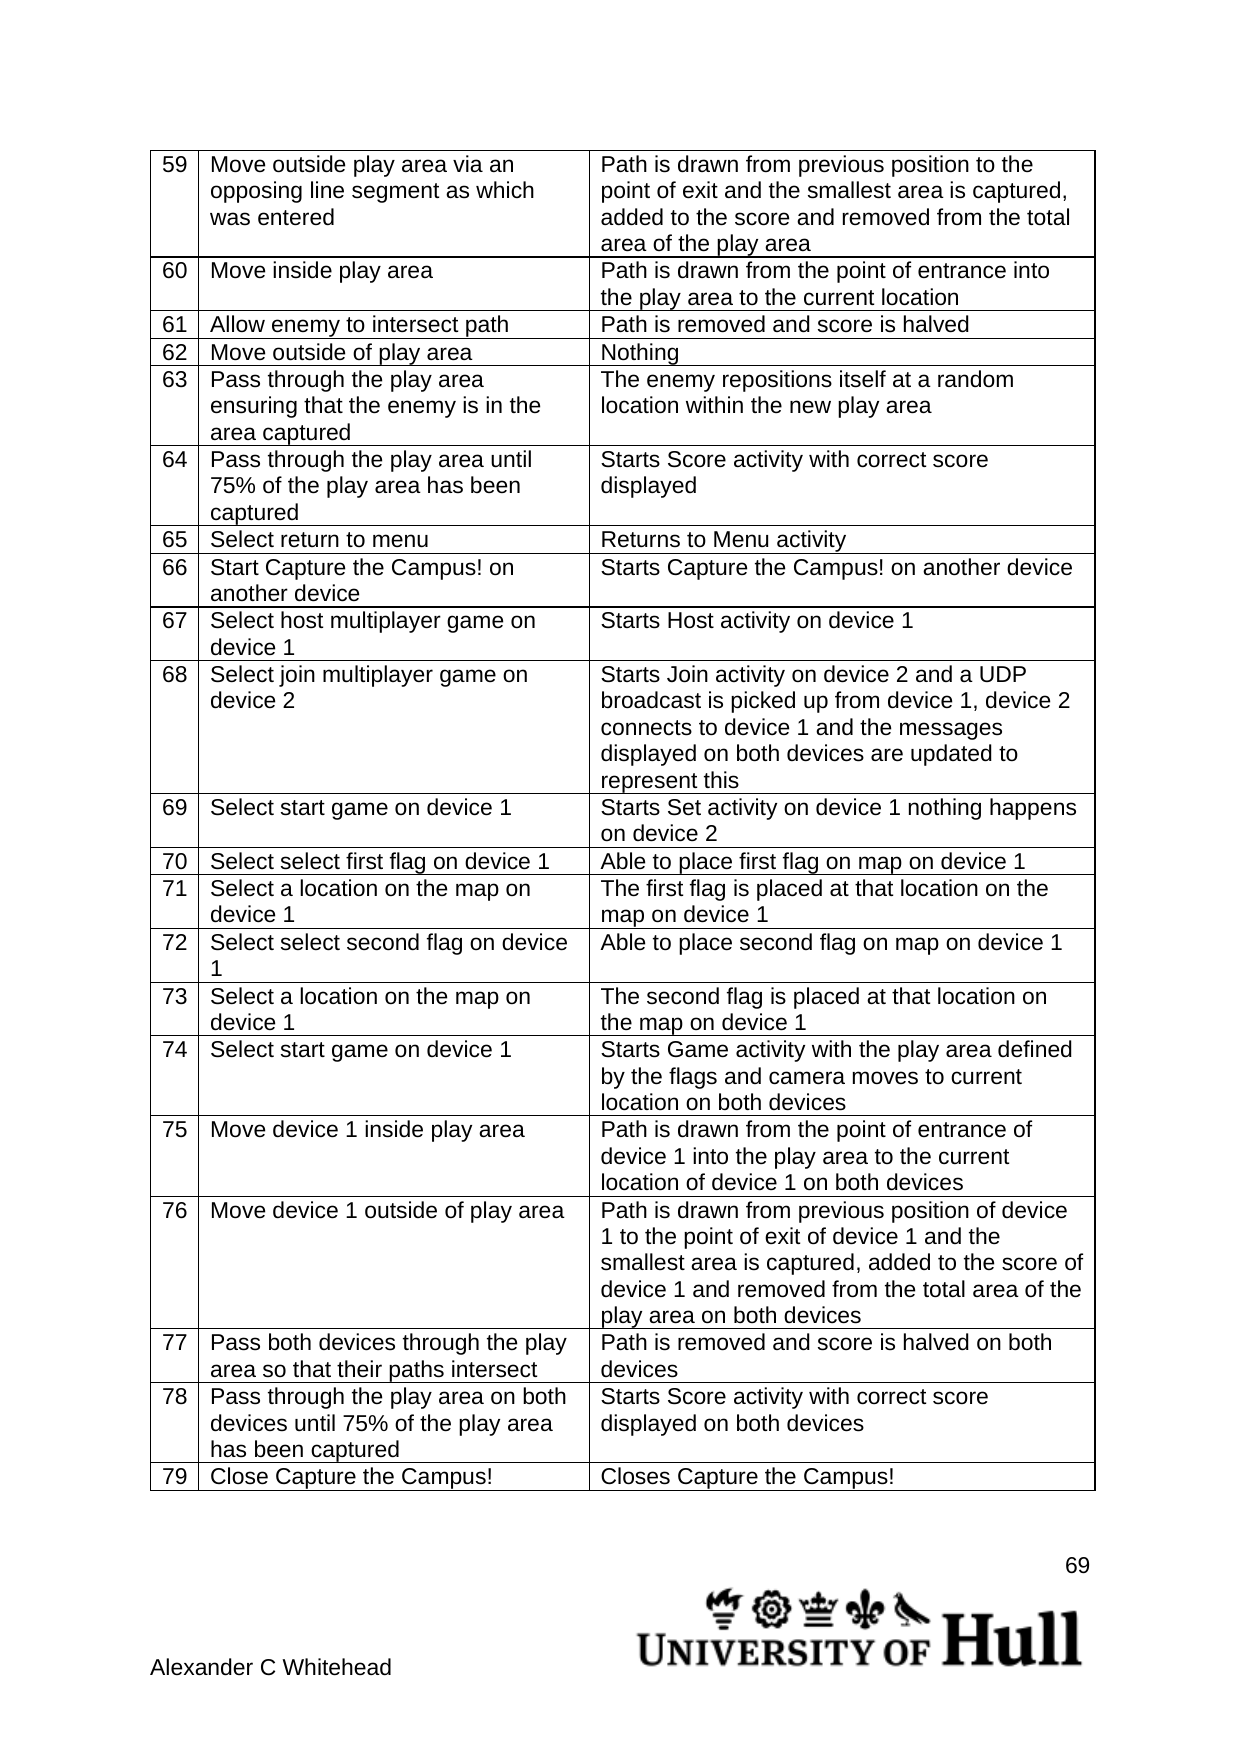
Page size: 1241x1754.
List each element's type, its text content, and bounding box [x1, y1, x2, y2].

table_cell 78 [151, 1383, 198, 1462]
table_cell Select select first flag on device 1 [199, 848, 589, 874]
table_cell Pass both devices through the play area so that their paths intersect [199, 1329, 589, 1382]
table_cell Path is removed and score is halved [590, 311, 1094, 338]
table_cell Starts Host activity on device 1 [590, 608, 1094, 660]
table_cell The first flag is placed at that location on the map on device 1 [590, 875, 1094, 928]
table_cell Start Capture the Campus! on another device [199, 554, 589, 606]
table_cell Move outside of play area [199, 339, 589, 365]
table_cell 73 [151, 983, 198, 1035]
table_cell 63 [151, 366, 198, 445]
table_cell Select join multiplayer game on device 2 [199, 661, 589, 793]
table_cell 67 [151, 608, 198, 660]
table_cell Allow enemy to intersect path [199, 311, 589, 338]
table_cell Path is drawn from previous position of device 1 to the point of exit of device 1 and the smallest area is captured, added to the score of device 1 and removed from the total area of the play area on both devices [590, 1197, 1094, 1328]
table_cell Starts Game activity with the play area defined by the flags and camera moves to current location on both devices [590, 1036, 1094, 1115]
table_cell Able to place second flag on map on device 1 [590, 929, 1094, 982]
table_cell The second flag is placed at that location on the map on device 1 [590, 983, 1094, 1035]
table_cell Path is drawn from the point of entrance of device 1 into the play area to the current location of device 1 on both devices [590, 1116, 1094, 1196]
table_cell Move device 1 outside of play area [199, 1197, 589, 1328]
table_cell 74 [151, 1036, 198, 1115]
table_cell Starts Set activity on device 1 nothing happens on device 2 [590, 794, 1094, 847]
table_cell Close Capture the Campus! [199, 1463, 589, 1489]
table_cell Move device 1 inside play area [199, 1116, 589, 1196]
table_cell 71 [151, 875, 198, 928]
table_cell Select start game on device 1 [199, 1036, 589, 1115]
table_cell 64 [151, 446, 198, 525]
table_cell Path is removed and score is halved on both devices [590, 1329, 1094, 1382]
table_cell 70 [151, 848, 198, 874]
table_cell Select start game on device 1 [199, 794, 589, 847]
table_cell 62 [151, 339, 198, 365]
table_cell 77 [151, 1329, 198, 1382]
table_cell 69 [151, 794, 198, 847]
table_cell Move inside play area [199, 258, 589, 310]
table_cell Select return to menu [199, 526, 589, 553]
table_cell Pass through the play area ensuring that the enemy is in the area captured [199, 366, 589, 445]
table_cell 79 [151, 1463, 198, 1489]
table_cell 76 [151, 1197, 198, 1328]
table_cell 75 [151, 1116, 198, 1196]
table_cell Returns to Menu activity [590, 526, 1094, 553]
table_cell Closes Capture the Campus! [590, 1463, 1094, 1489]
table_cell Starts Score activity with correct score displayed [590, 446, 1094, 525]
table_cell 66 [151, 554, 198, 606]
table_cell 60 [151, 258, 198, 310]
table_cell Able to place first flag on map on device 1 [590, 848, 1094, 874]
picture [630, 1578, 1091, 1676]
table_cell 65 [151, 526, 198, 553]
table_cell Select a location on the map on device 1 [199, 875, 589, 928]
table_cell Move outside play area via an opposing line segment as which was entered [199, 151, 589, 256]
table_cell 61 [151, 311, 198, 338]
table_cell Select a location on the map on device 1 [199, 983, 589, 1035]
table_cell 68 [151, 661, 198, 793]
table_cell Nothing [590, 339, 1094, 365]
table_cell 72 [151, 929, 198, 982]
table_cell Pass through the play area on both devices until 75% of the play area has been captured [199, 1383, 589, 1462]
table_cell The enemy repositions itself at a random location within the new play area [590, 366, 1094, 445]
table_cell Starts Capture the Campus! on another device [590, 554, 1094, 606]
table_cell Starts Score activity with correct score displayed on both devices [590, 1383, 1094, 1462]
table_cell Select select second flag on device 1 [199, 929, 589, 982]
table_cell Select host multiplayer game on device 1 [199, 608, 589, 660]
table_cell 59 [151, 151, 198, 256]
table_cell Starts Join activity on device 2 and a UDP broadcast is picked up from device 1, device 2 connects to device 1 and the messages displayed on both devices are updated to represent this [590, 661, 1094, 793]
table_cell Pass through the play area until 75% of the play area has been captured [199, 446, 589, 525]
table_cell Path is drawn from the point of entrance into the play area to the current location [590, 258, 1094, 310]
